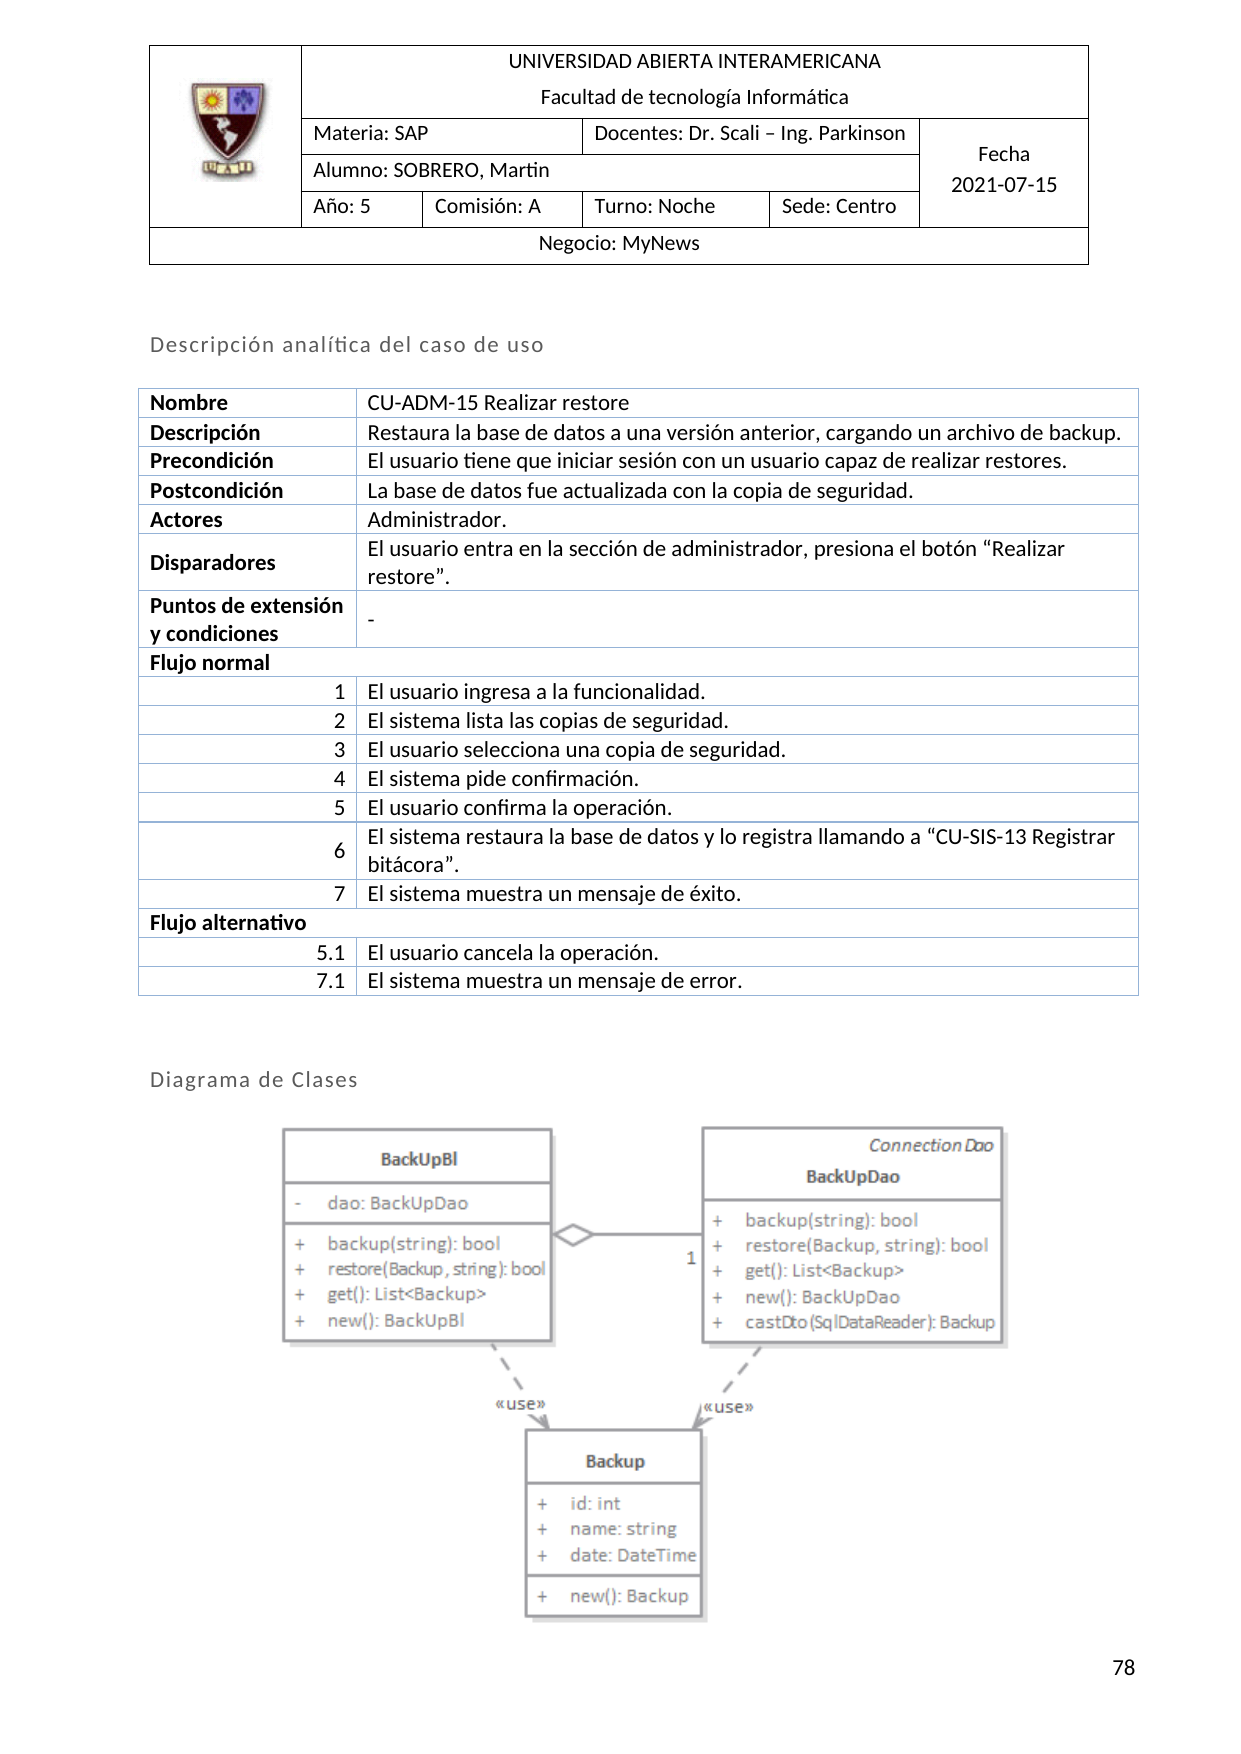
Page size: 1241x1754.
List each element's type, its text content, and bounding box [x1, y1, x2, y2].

subtitle Descripción analítica del caso de uso [150, 330, 1135, 358]
subtitle Diagrama de Clases [150, 1065, 1135, 1093]
table_cell 7 [139, 880, 356, 907]
picture [177, 74, 278, 187]
table_cell 5 [139, 793, 356, 821]
table_cell 3 [139, 735, 356, 763]
table_cell 2 [139, 706, 356, 734]
table_cell El usuario cancela la operación. [357, 938, 1138, 966]
table_cell La base de datos fue actualizada con la copia de seguridad. [357, 476, 1138, 504]
table_cell 1 [139, 677, 356, 705]
table_cell - [357, 591, 1138, 647]
table_cell 5.1 [139, 938, 356, 966]
table_cell 4 [139, 764, 356, 792]
table_cell Descripción [139, 418, 356, 446]
table_header CU-ADM-15 Realizar restore [357, 389, 1138, 417]
table_cell El sistema restaura la base de datos y lo registra llamando a “CU-SIS-13 Registrar bitácora”. [357, 823, 1138, 878]
table_cell El sistema lista las copias de seguridad. [357, 706, 1138, 734]
table_cell El usuario entra en la sección de administrador, presiona el botón “Realizar restore”. [357, 534, 1138, 590]
table_cell El usuario ingresa a la funcionalidad. [357, 677, 1138, 705]
table_cell Administrador. [357, 505, 1138, 533]
table_header Nombre [139, 389, 356, 417]
picture [273, 1122, 1013, 1629]
table_cell 6 [139, 823, 356, 878]
table_cell Restaura la base de datos a una versión anterior, cargando un archivo de backup. [357, 418, 1138, 446]
table_cell Flujo normal [139, 648, 1138, 676]
table_cell El sistema muestra un mensaje de error. [357, 967, 1138, 995]
table_cell El usuario tiene que iniciar sesión con un usuario capaz de realizar restores. [357, 447, 1138, 475]
table_cell Actores [139, 505, 356, 533]
table_cell Flujo alternativo [139, 909, 1138, 937]
table_cell El usuario selecciona una copia de seguridad. [357, 735, 1138, 763]
table_cell 7.1 [139, 967, 356, 995]
table_cell Disparadores [139, 534, 356, 590]
table_cell Puntos de extensión y condiciones [139, 591, 356, 647]
table_cell El sistema pide confirmación. [357, 764, 1138, 792]
table_cell Postcondición [139, 476, 356, 504]
table_cell El sistema muestra un mensaje de éxito. [357, 880, 1138, 907]
table_cell Precondición [139, 447, 356, 475]
table_cell El usuario confirma la operación. [357, 793, 1138, 821]
